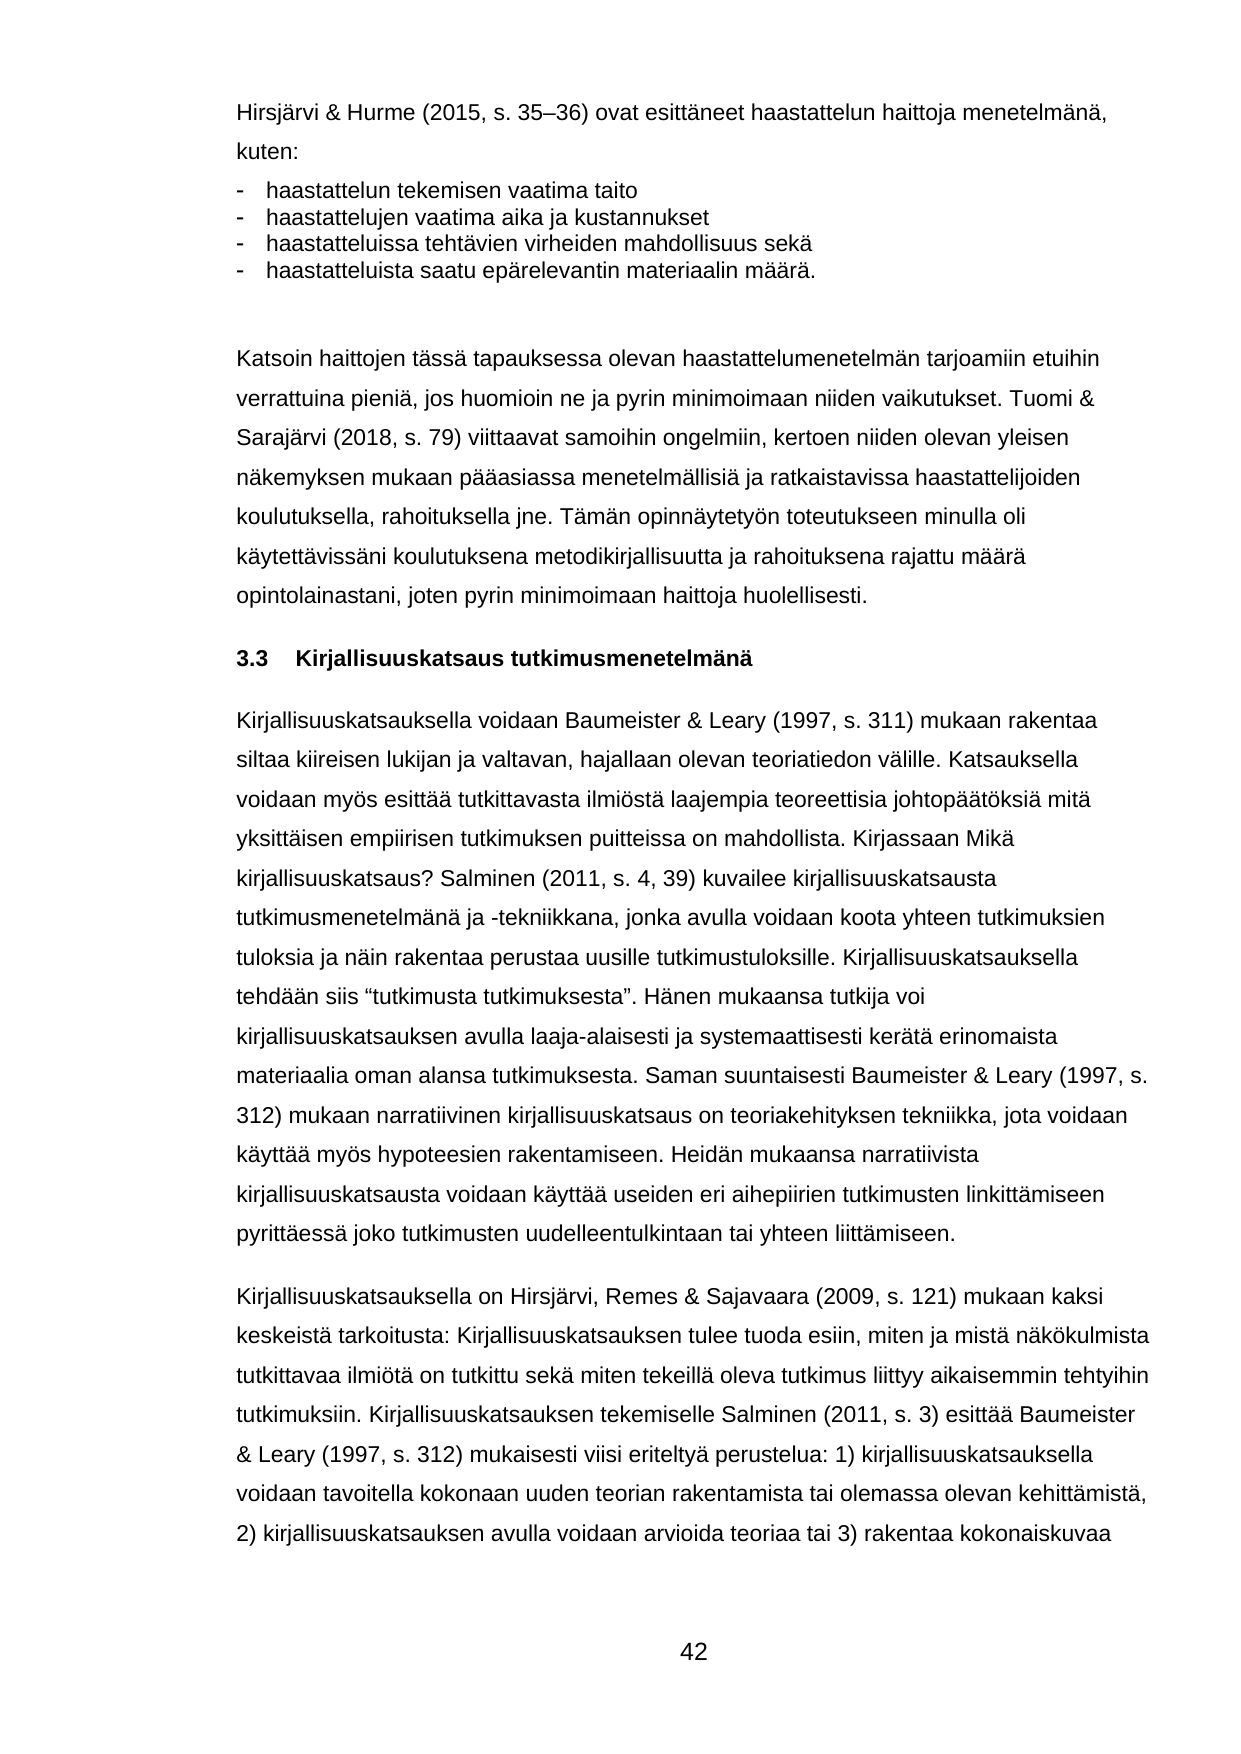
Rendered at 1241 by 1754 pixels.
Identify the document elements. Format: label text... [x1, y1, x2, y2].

text Kirjallisuuskatsauksella voidaan Baumeister & Leary (1997, s. 311) mukaan rakentaa siltaa kiireisen lukijan ja valtavan, hajallaan olevan teoriatiedon välille. Katsauksella voidaan myös esittää tutkittavasta ilmiöstä laajempia teoreettisia johtopäätöksiä mitä yksittäisen empiirisen tutkimuksen puitteissa on mahdollista. Kirjassaan Mikä kirjallisuuskatsaus? Salminen (2011, s. 4, 39) kuvailee kirjallisuuskatsausta tutkimusmenetelmänä ja -tekniikkana, jonka avulla voidaan koota yhteen tutkimuksien tuloksia ja näin rakentaa perustaa uusille tutkimustuloksille. Kirjallisuuskatsauksella tehdään siis “tutkimusta tutkimuksesta”. Hänen mukaansa tutkija voi kirjallisuuskatsauksen avulla laaja-alaisesti ja systemaattisesti kerätä erinomaista materiaalia oman alansa tutkimuksesta. Saman suuntaisesti Baumeister & Leary (1997, s. 312) mukaan narratiivinen kirjallisuuskatsaus on teoriakehityksen tekniikka, jota voidaan käyttää myös hypoteesien rakentamiseen. Heidän mukaansa narratiivista kirjallisuuskatsausta voidaan käyttää useiden eri aihepiirien tutkimusten linkittämiseen pyrittäessä joko tutkimusten uudelleentulkintaan tai yhteen liittämiseen. [236, 707, 1152, 1247]
text Hirsjärvi & Hurme (2015, s. 35–36) ovat esittäneet haastattelun haittoja menetelmänä, kuten: [236, 98, 1152, 164]
list haastatteluissa tehtävien virheiden mahdollisuus sekä [236, 230, 1152, 257]
list haastattelun tekemisen vaatima taito [236, 177, 1152, 204]
text Katsoin haittojen tässä tapauksessa olevan haastattelumenetelmän tarjoamiin etuihin verrattuina pieniä, jos huomioin ne ja pyrin minimoimaan niiden vaikutukset. Tuomi & Sarajärvi (2018, s. 79) viittaavat samoihin ongelmiin, kertoen niiden olevan yleisen näkemyksen mukaan pääasiassa menetelmällisiä ja ratkaistavissa haastattelijoiden koulutuksella, rahoituksella jne. Tämän opinnäytetyön toteutukseen minulla oli käytettävissäni koulutuksena metodikirjallisuutta ja rahoituksena rajattu määrä opintolainastani, joten pyrin minimoimaan haittoja huolellisesti. [236, 345, 1152, 608]
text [236, 1283, 1152, 1546]
list haastattelujen vaatima aika ja kustannukset [236, 204, 1152, 230]
subtitle Kirjallisuuskatsaus tutkimusmenetelmänä [236, 644, 1152, 671]
list haastatteluista saatu epärelevantin materiaalin määrä. [236, 257, 1152, 283]
